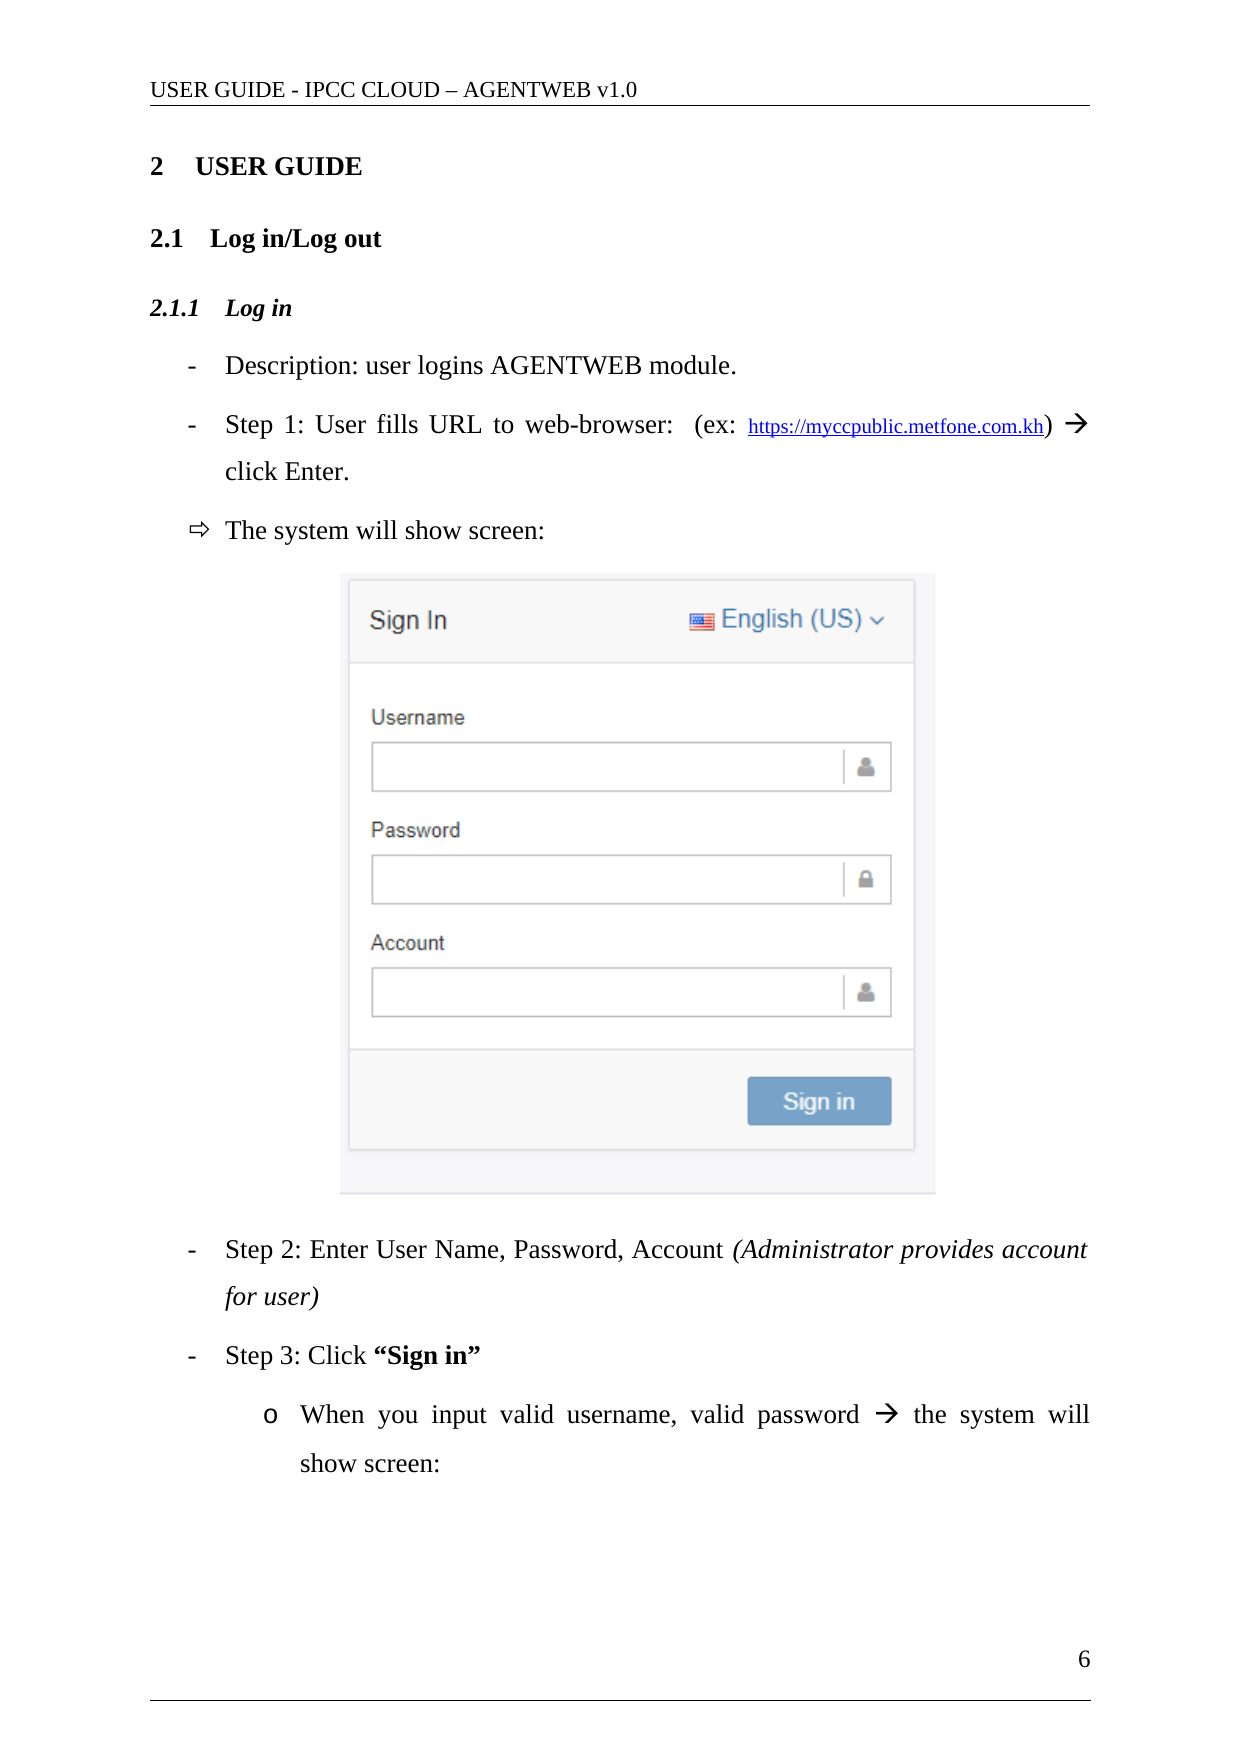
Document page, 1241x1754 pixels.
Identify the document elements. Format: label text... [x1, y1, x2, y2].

list The system will show screen: [187, 514, 1090, 545]
picture [339, 573, 938, 1207]
list Step 1: User fills URL to web-browser: (ex: https://myccpublic.metfone.com.kh) click Enter. [187, 408, 1090, 486]
list Step 3: Click “Sign in” [187, 1339, 1090, 1370]
subtitle Log in [150, 293, 1090, 322]
list Description: user logins AGENTWEB module. [187, 349, 1090, 380]
list When you input valid username, valid password the system will show screen: [262, 1398, 1090, 1478]
subtitle USER GUIDE [150, 150, 1090, 181]
subtitle Log in/Log out [150, 222, 1090, 253]
list Step 2: Enter User Name, Password, Account (Administrator provides account for user) [187, 1233, 1090, 1311]
